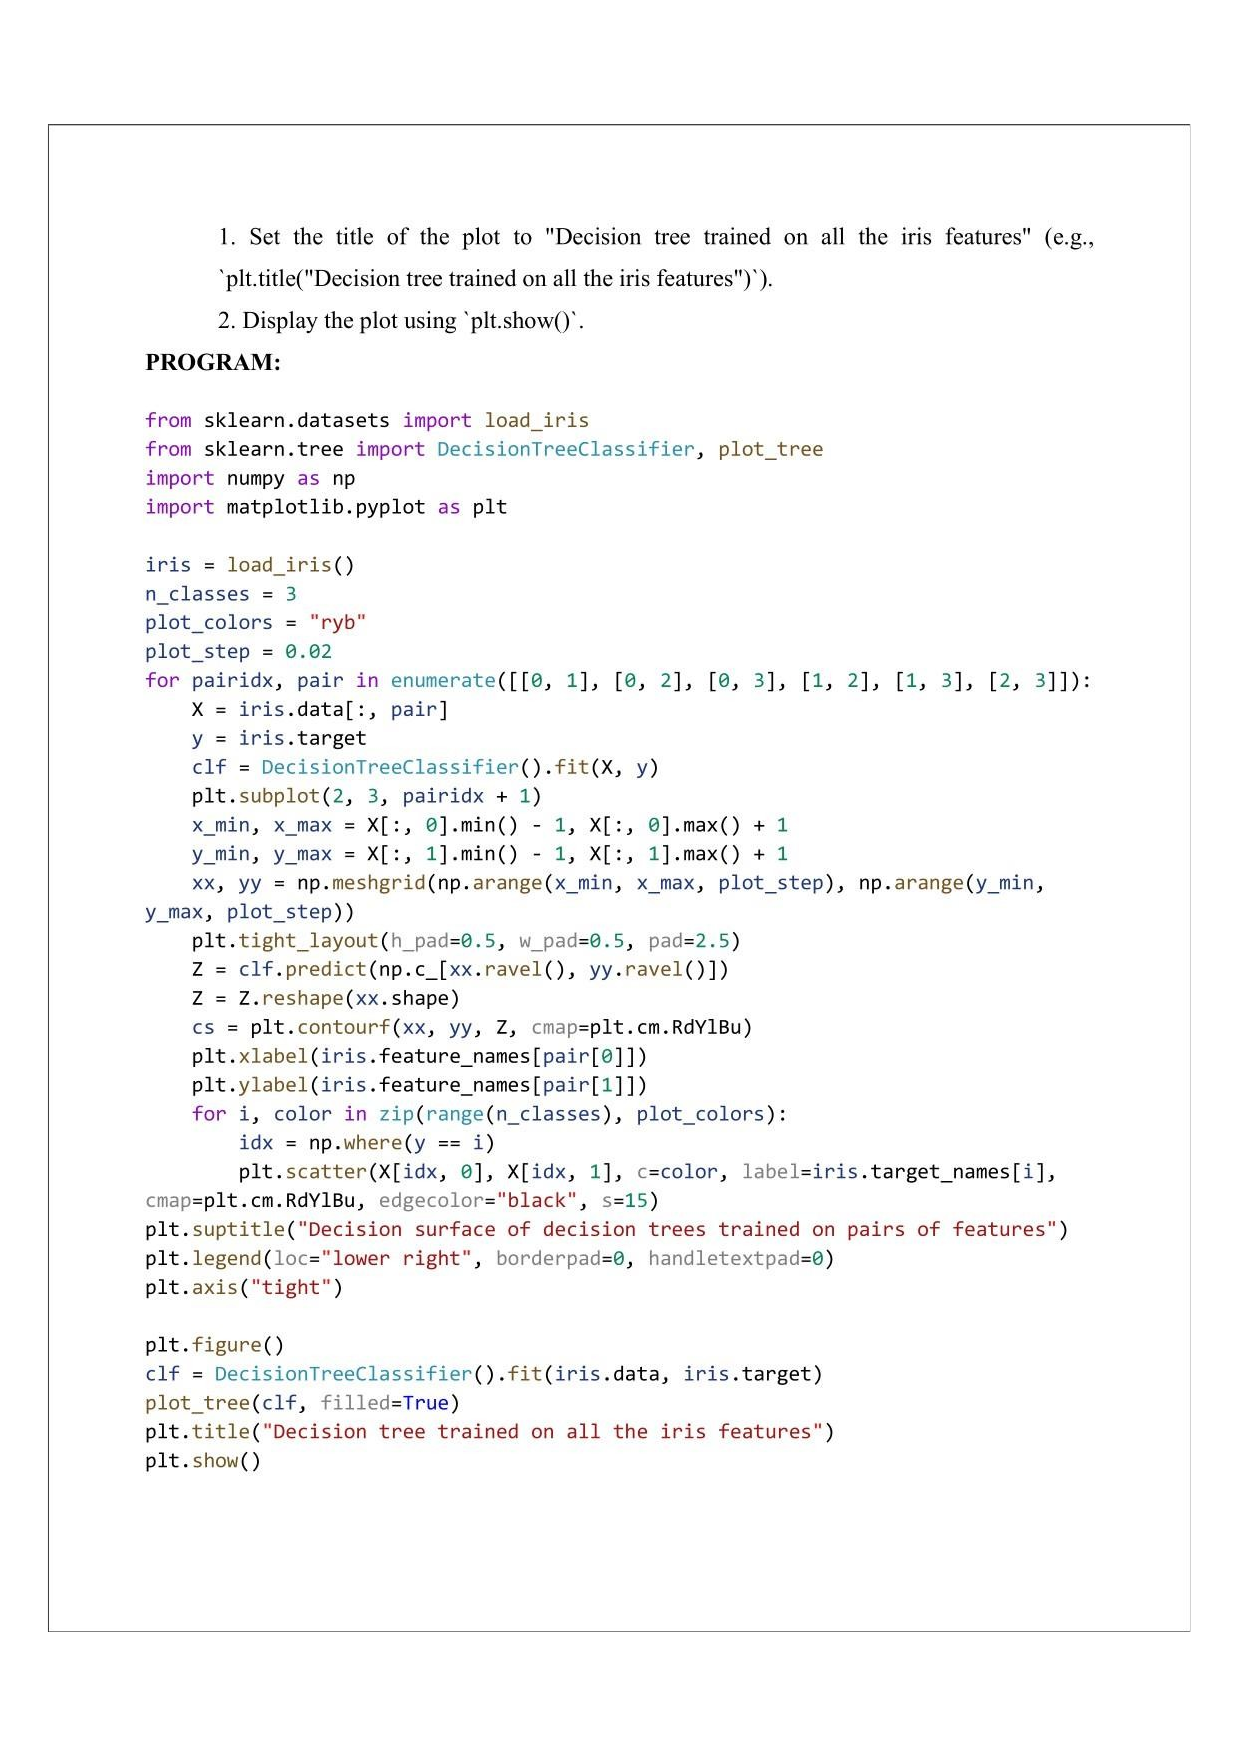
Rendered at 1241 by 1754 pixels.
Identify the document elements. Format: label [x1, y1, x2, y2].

picture [47, 124, 1191, 1632]
